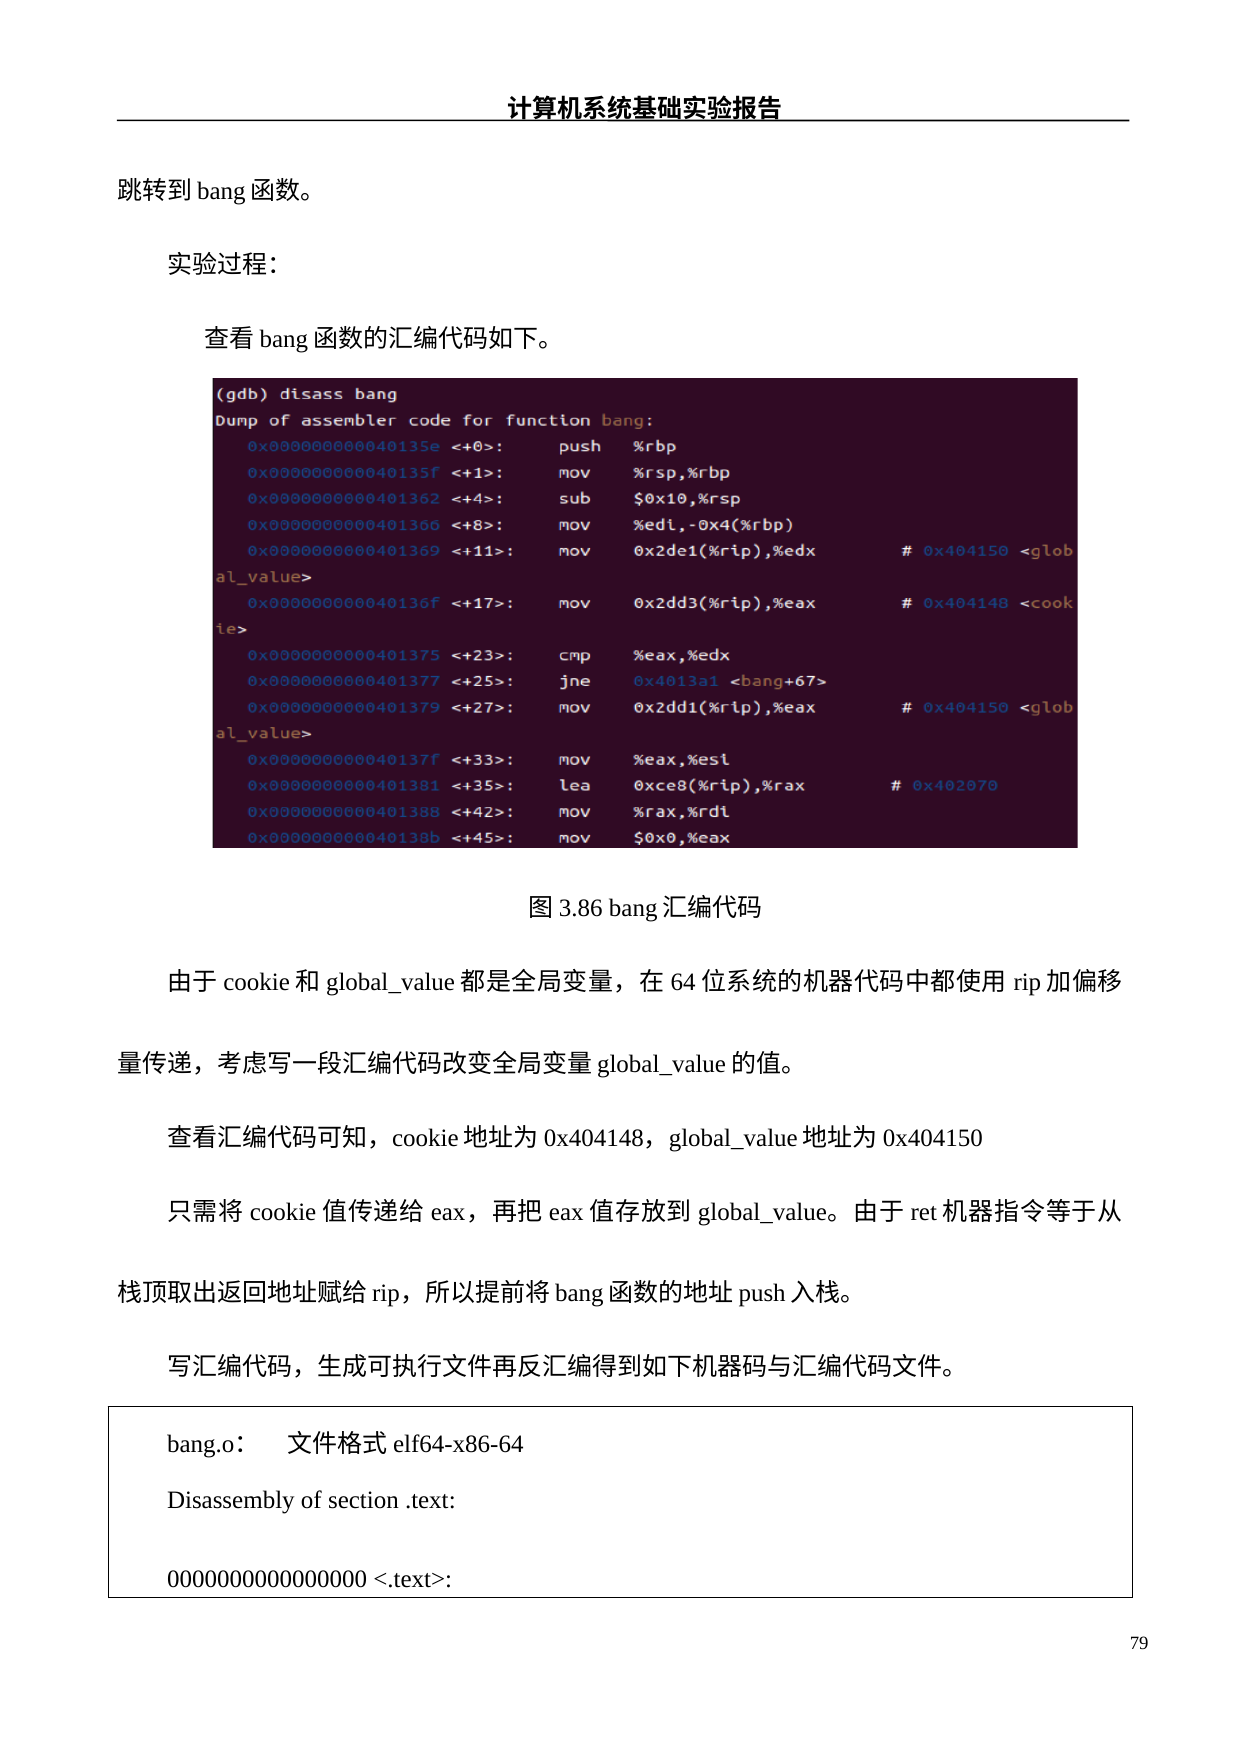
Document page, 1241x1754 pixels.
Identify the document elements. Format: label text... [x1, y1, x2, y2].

picture [212, 378, 1078, 848]
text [117, 156, 1123, 221]
list bang.o： 文件格式 elf64-x86-64 [109, 1407, 1132, 1474]
text 查看汇编代码可知，cookie地址为0x404148，global_value地址为0x404150 [117, 1103, 1123, 1168]
text 只需将cookie值传递给eax，再把eax值存放到global_value。由于ret机器指令等于从栈顶取出返回地址赋给rip，所以提前将bang函数的地址push入栈。 [117, 1177, 1123, 1323]
text 实验过程： [117, 231, 1123, 296]
text 写汇编代码，生成可执行文件再反汇编得到如下机器码与汇编代码文件。 [117, 1332, 1123, 1397]
list 0000000000000000 <.text>: [109, 1559, 1132, 1597]
text 查看bang函数的汇编代码如下。 [117, 304, 1123, 369]
list Disassembly of section .text: [109, 1480, 1132, 1516]
text 由于cookie和global_value都是全局变量，在64位系统的机器代码中都使用rip加偏移量传递，考虑写一段汇编代码改变全局变量global_value的值。 [117, 947, 1123, 1094]
